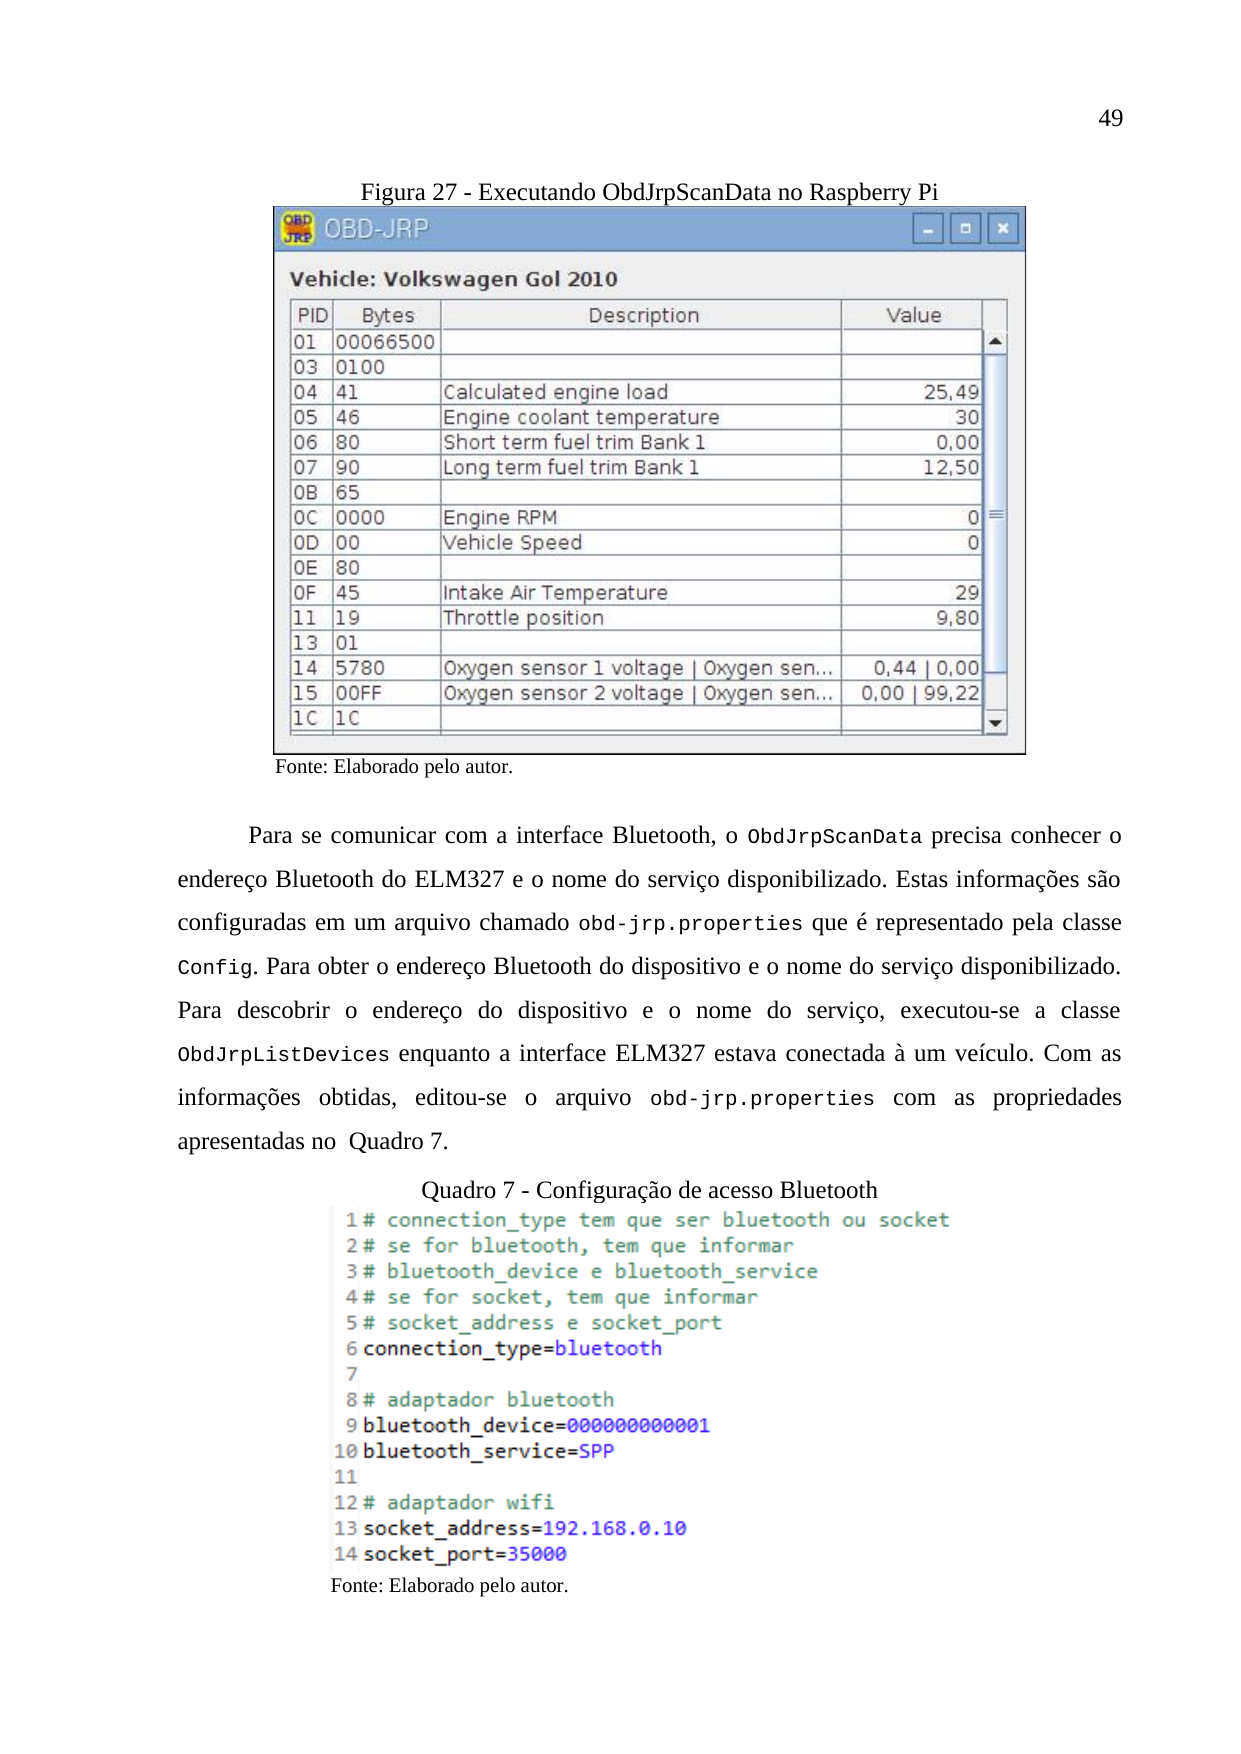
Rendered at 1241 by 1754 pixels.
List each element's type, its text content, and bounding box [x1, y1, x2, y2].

text Fonte: Elaborado pelo autor. [177, 1573, 1122, 1597]
picture [273, 206, 1027, 755]
picture [329, 1203, 971, 1573]
text Para se comunicar com a interface Bluetooth, o ObdJrpScanData precisa conhecer o endereço Bluetooth do ELM327 e o nome do serviço disponibilizado. Estas informações são configuradas em um arquivo chamado obd-jrp.properties que é representado pela classe Config. Para obter o endereço Bluetooth do dispositivo e o nome do serviço disponibilizado. Para descobrir o endereço do dispositivo e o nome do serviço, executou-se a classe ObdJrpListDevices enquanto a interface ELM327 estava conectada à um veículo. Com as informações obtidas, editou-se o arquivo obd-jrp.properties com as propriedades apresentadas no Quadro 7. [177, 820, 1122, 1154]
text Fonte: Elaborado pelo autor. [177, 754, 1122, 778]
